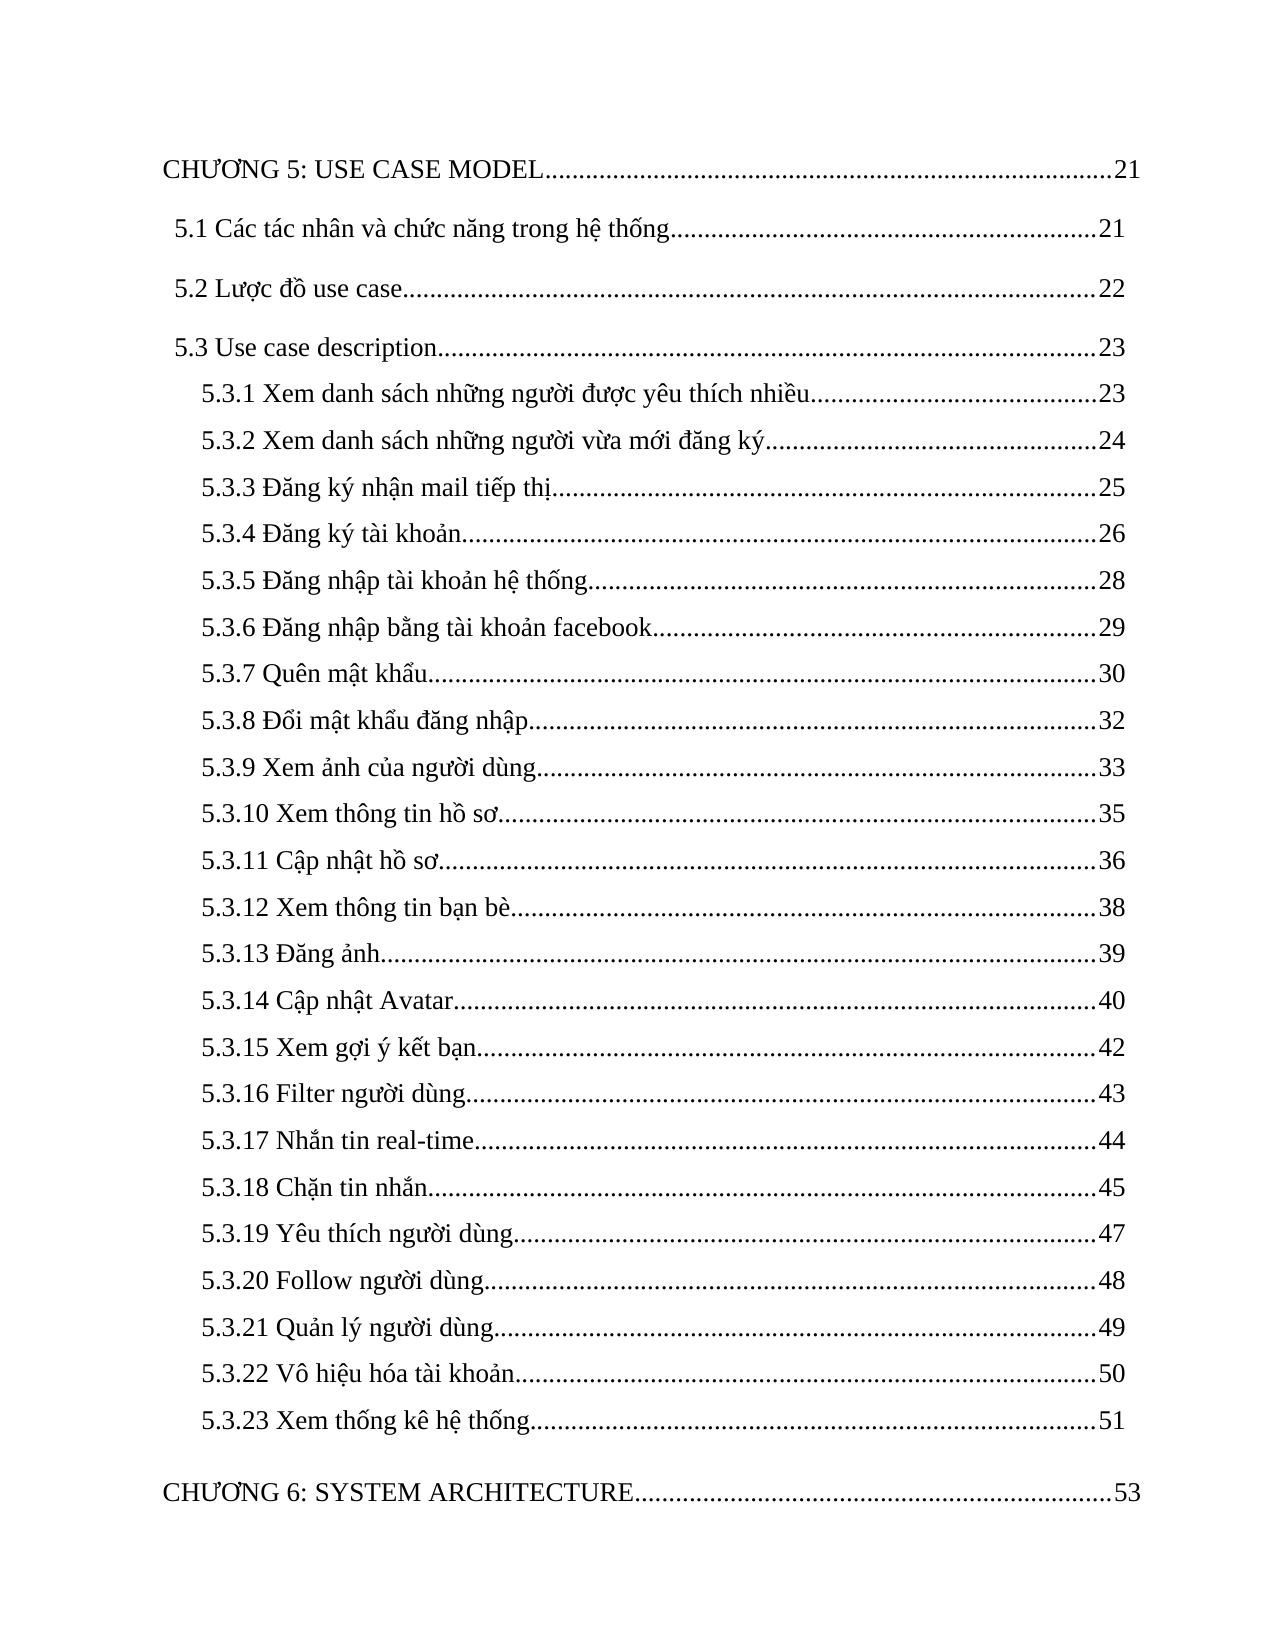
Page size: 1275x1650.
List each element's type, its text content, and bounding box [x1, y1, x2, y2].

text 5.3.19 Yêu thích người dùng 47 [201, 1217, 1156, 1249]
text 5.3.21 Quản lý người dùng 49 [201, 1311, 1156, 1342]
text 5.3.23 Xem thống kê hệ thống 51 [201, 1404, 1156, 1435]
text 5.3.8 Đổi mật khẩu đăng nhập 32 [201, 704, 1156, 735]
text 5.3.9 Xem ảnh của người dùng 33 [201, 751, 1156, 782]
text 5.3.22 Vô hiệu hóa tài khoản 50 [201, 1357, 1156, 1389]
text 5.3.20 Follow người dùng 48 [201, 1264, 1156, 1295]
text 5.3.3 Đăng ký nhận mail tiếp thị 25 [201, 471, 1156, 502]
text CHƯƠNG 6: SYSTEM ARCHITECTURE 53 [428, 1476, 1156, 1507]
text 5.3.7 Quên mật khẩu 30 [201, 657, 1156, 689]
text 5.3.18 Chặn tin nhắn 45 [201, 1171, 1156, 1202]
text 5.3 Use case description 23 [174, 331, 1156, 362]
text 5.3.10 Xem thông tin hồ sơ 35 [201, 797, 1156, 829]
text 5.3.1 Xem danh sách những người được yêu thích nhiều 23 [201, 377, 1156, 409]
text 5.3.2 Xem danh sách những người vừa mới đăng ký 24 [201, 424, 1156, 455]
text 5.3.12 Xem thông tin bạn bè 38 [201, 891, 1156, 922]
text 5.3.14 Cập nhật Avatar 40 [201, 984, 1156, 1015]
text 5.3.15 Xem gợi ý kết bạn 42 [201, 1031, 1156, 1062]
text 5.3.6 Đăng nhập bằng tài khoản facebook 29 [201, 611, 1156, 642]
text 5.3.16 Filter người dùng 43 [201, 1077, 1156, 1109]
text CHƯƠNG 5: USE CASE MODEL 21 [147, 153, 1156, 184]
text 5.3.17 Nhắn tin real-time 44 [201, 1124, 1156, 1155]
text 5.3.13 Đăng ảnh 39 [201, 937, 1156, 969]
text 5.3.11 Cập nhật hồ sơ 36 [201, 844, 1156, 875]
text 5.2 Lược đồ use case 22 [174, 272, 1156, 303]
text 5.1 Các tác nhân và chức năng trong hệ thống 21 [174, 212, 1156, 244]
text CHƯƠNG 6: SYSTEM ARCHITECTURE 53 [147, 1476, 315, 1507]
text 5.3.4 Đăng ký tài khoản 26 [201, 517, 1156, 549]
text 5.3.5 Đăng nhập tài khoản hệ thống 28 [201, 564, 1156, 595]
